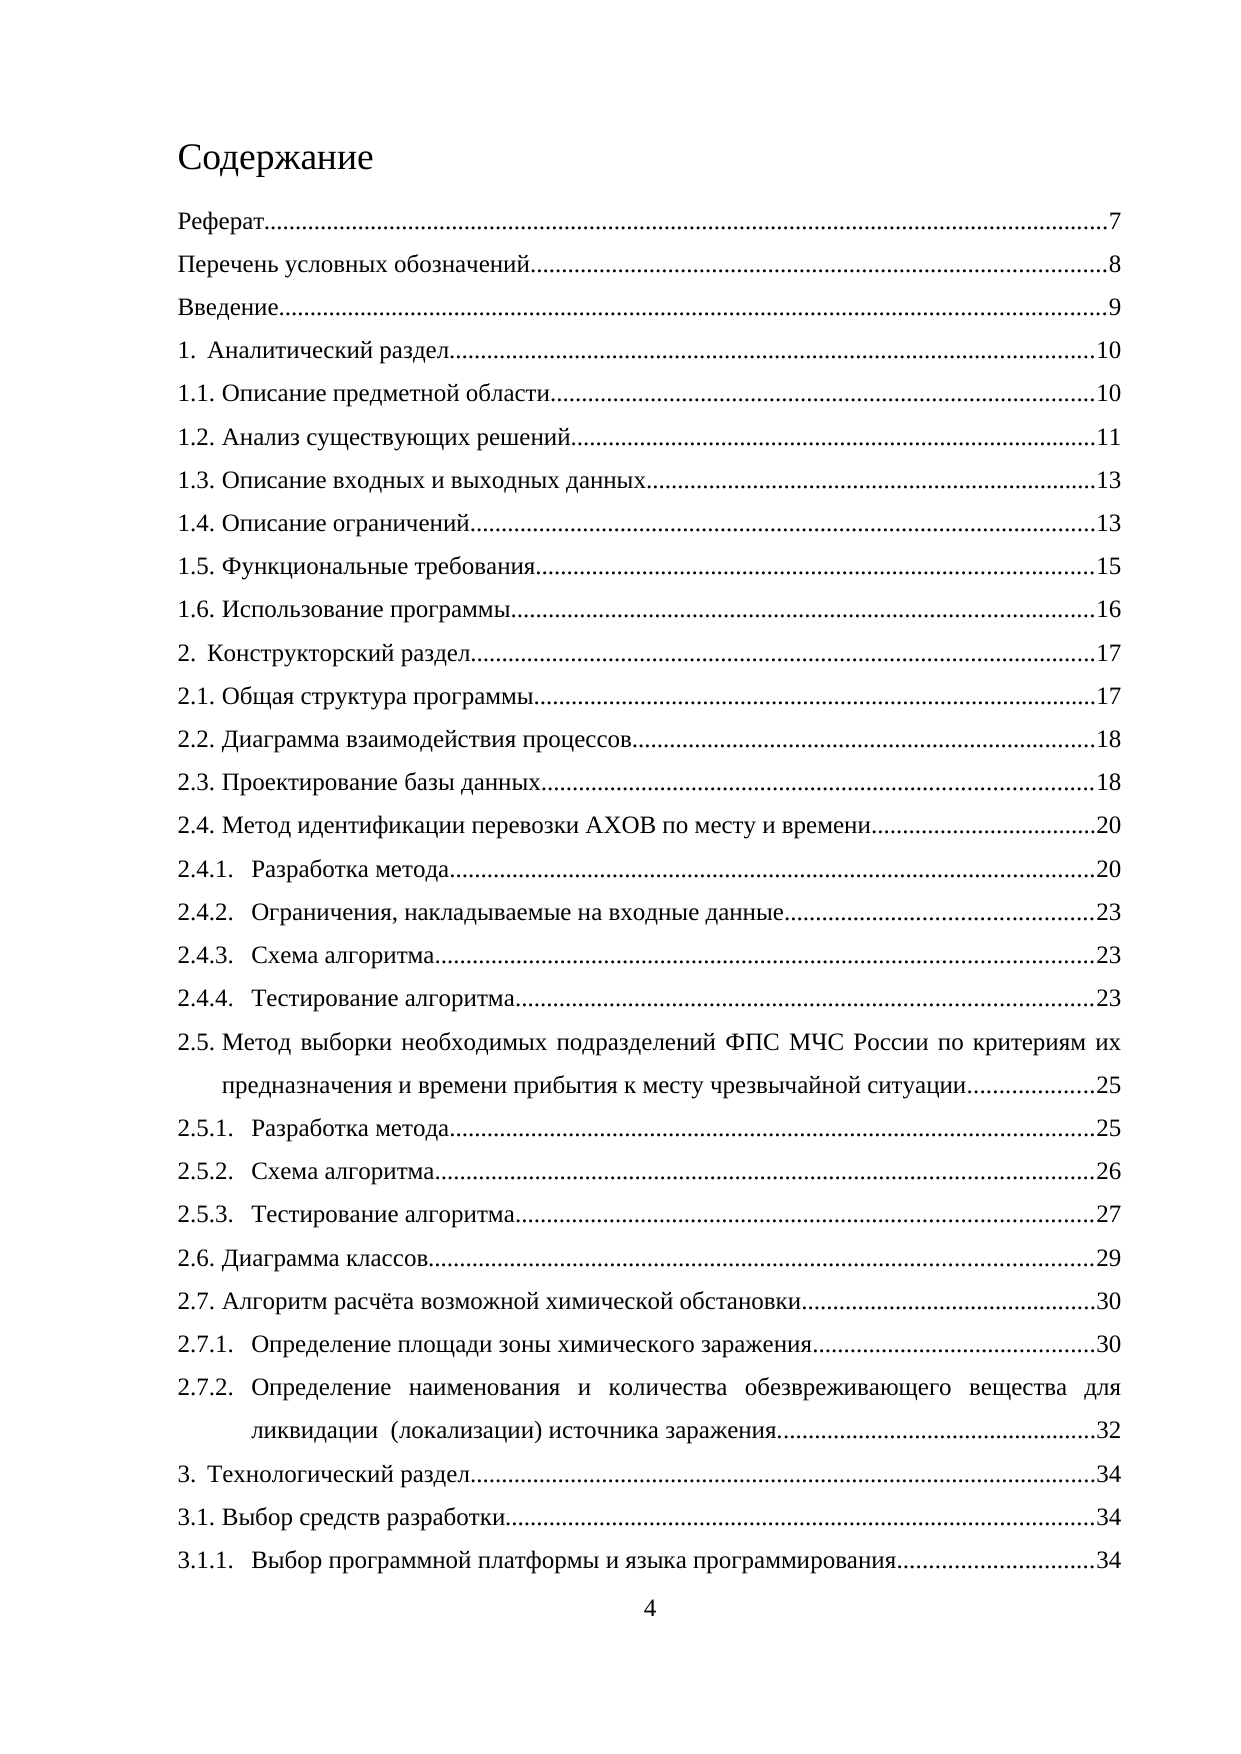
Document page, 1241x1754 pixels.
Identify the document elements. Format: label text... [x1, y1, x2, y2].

text 2.7.1. Определение площади зоны химического заражения 30 [177, 1329, 1122, 1358]
text Введение 9 [177, 292, 1122, 321]
text 1.3. Описание входных и выходных данных 13 [177, 465, 1122, 493]
text 1.6. Использование программы 16 [177, 594, 1122, 623]
text 2.5. Метод выборки необходимых подразделений ФПС МЧС России по критериям их предназначения и времени прибытия к месту чрезвычайной ситуации 25 [177, 1027, 1122, 1099]
text Реферат 7 [177, 206, 1122, 234]
text 2.5.3. Тестирование алгоритма 27 [177, 1199, 1122, 1228]
text 2.4.2. Ограничения, накладываемые на входные данные 23 [177, 897, 1122, 926]
text 2.7.2. Определение наименования и количества обезвреживающего вещества для ликвидации (локализации) источника заражения. 32 [177, 1372, 1122, 1444]
text 2.7. Алгоритм расчёта возможной химической обстановки 30 [177, 1286, 1122, 1315]
text 1.5. Функциональные требования 15 [177, 551, 1122, 580]
text 1.1. Описание предметной области 10 [177, 378, 1122, 407]
text 2.5.1. Разработка метода 25 [177, 1113, 1122, 1142]
text 3.1. Выбор средств разработки 34 [177, 1502, 1122, 1531]
text 2.4.4. Тестирование алгоритма 23 [177, 983, 1122, 1012]
text 2.4.1. Разработка метода 20 [177, 854, 1122, 883]
text 3.1.1. Выбор программной платформы и языка программирования 34 [177, 1545, 1122, 1574]
text 3. Технологический раздел 34 [177, 1459, 1122, 1487]
text Перечень условных обозначений 8 [177, 249, 1122, 278]
text 2.5.2. Схема алгоритма 26 [177, 1156, 1122, 1185]
text 2.1. Общая структура программы 17 [177, 681, 1122, 710]
text 1.2. Анализ существующих решений 11 [177, 422, 1122, 450]
text 2.6. Диаграмма классов 29 [177, 1243, 1122, 1271]
text 2.4. Метод идентификации перевозки АХОВ по месту и времени 20 [177, 811, 1122, 839]
subtitle Содержание [177, 135, 1122, 178]
text 1. Аналитический раздел 10 [177, 335, 1122, 364]
text 2.4.3. Схема алгоритма 23 [177, 940, 1122, 969]
text 2.2. Диаграмма взаимодействия процессов 18 [177, 724, 1122, 753]
text 1.4. Описание ограничений 13 [177, 508, 1122, 537]
text 2.3. Проектирование базы данных 18 [177, 767, 1122, 796]
text 2. Конструкторский раздел 17 [177, 638, 1122, 666]
